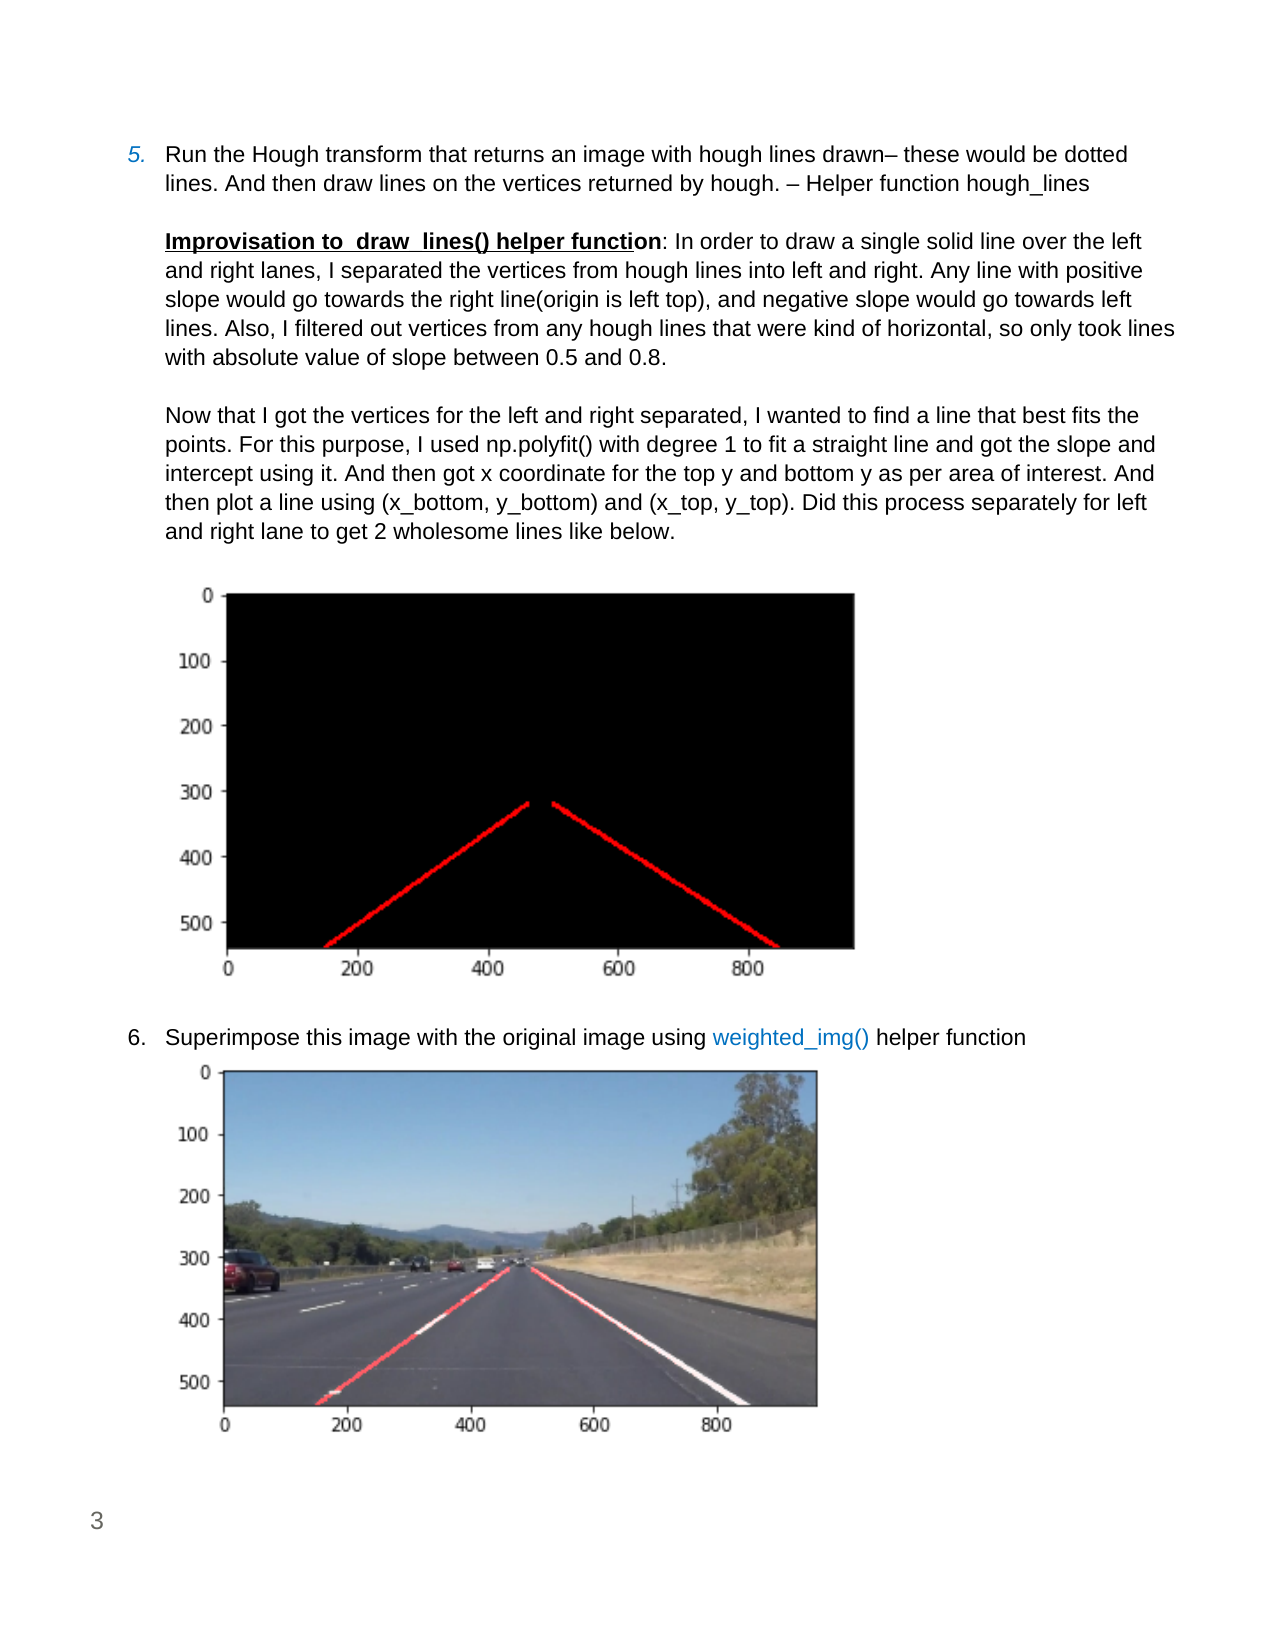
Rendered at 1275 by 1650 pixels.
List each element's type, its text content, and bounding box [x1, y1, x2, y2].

list Superimpose this image with the original image using weighted_img() helper function [127, 1024, 1185, 1051]
list Now that I got the vertices for the left and right separated, I wanted to find a line that best fits the points. For this purpose, I used np.polyfit() with degree 1 to fit a straight line and got the slope and intercept using it. And then got x coordinate for the top y and bottom y as per area of interest. And then plot a line using (x_bottom, y_bottom) and (x_top, y_top). Did this process separately for left and right lane to get 2 wholesome lines like below. [165, 402, 1185, 544]
list Run the Hough transform that returns an image with hough lines drawn– these would be dotted lines. And then draw lines on the vertices returned by hough. – Helper function hough_lines [127, 141, 1185, 197]
picture [165, 575, 872, 993]
list Improvisation to draw_lines() helper function: In order to draw a single solid line over the left and right lanes, I separated the vertices from hough lines into left and right. Any line with positive slope would go towards the right line(origin is left top), and negative slope would go towards left lines. Also, I filtered out vertices from any hough lines that were kind of horizontal, so only took lines with absolute value of slope between 0.5 and 0.8. [165, 228, 1185, 371]
picture [165, 1053, 834, 1448]
